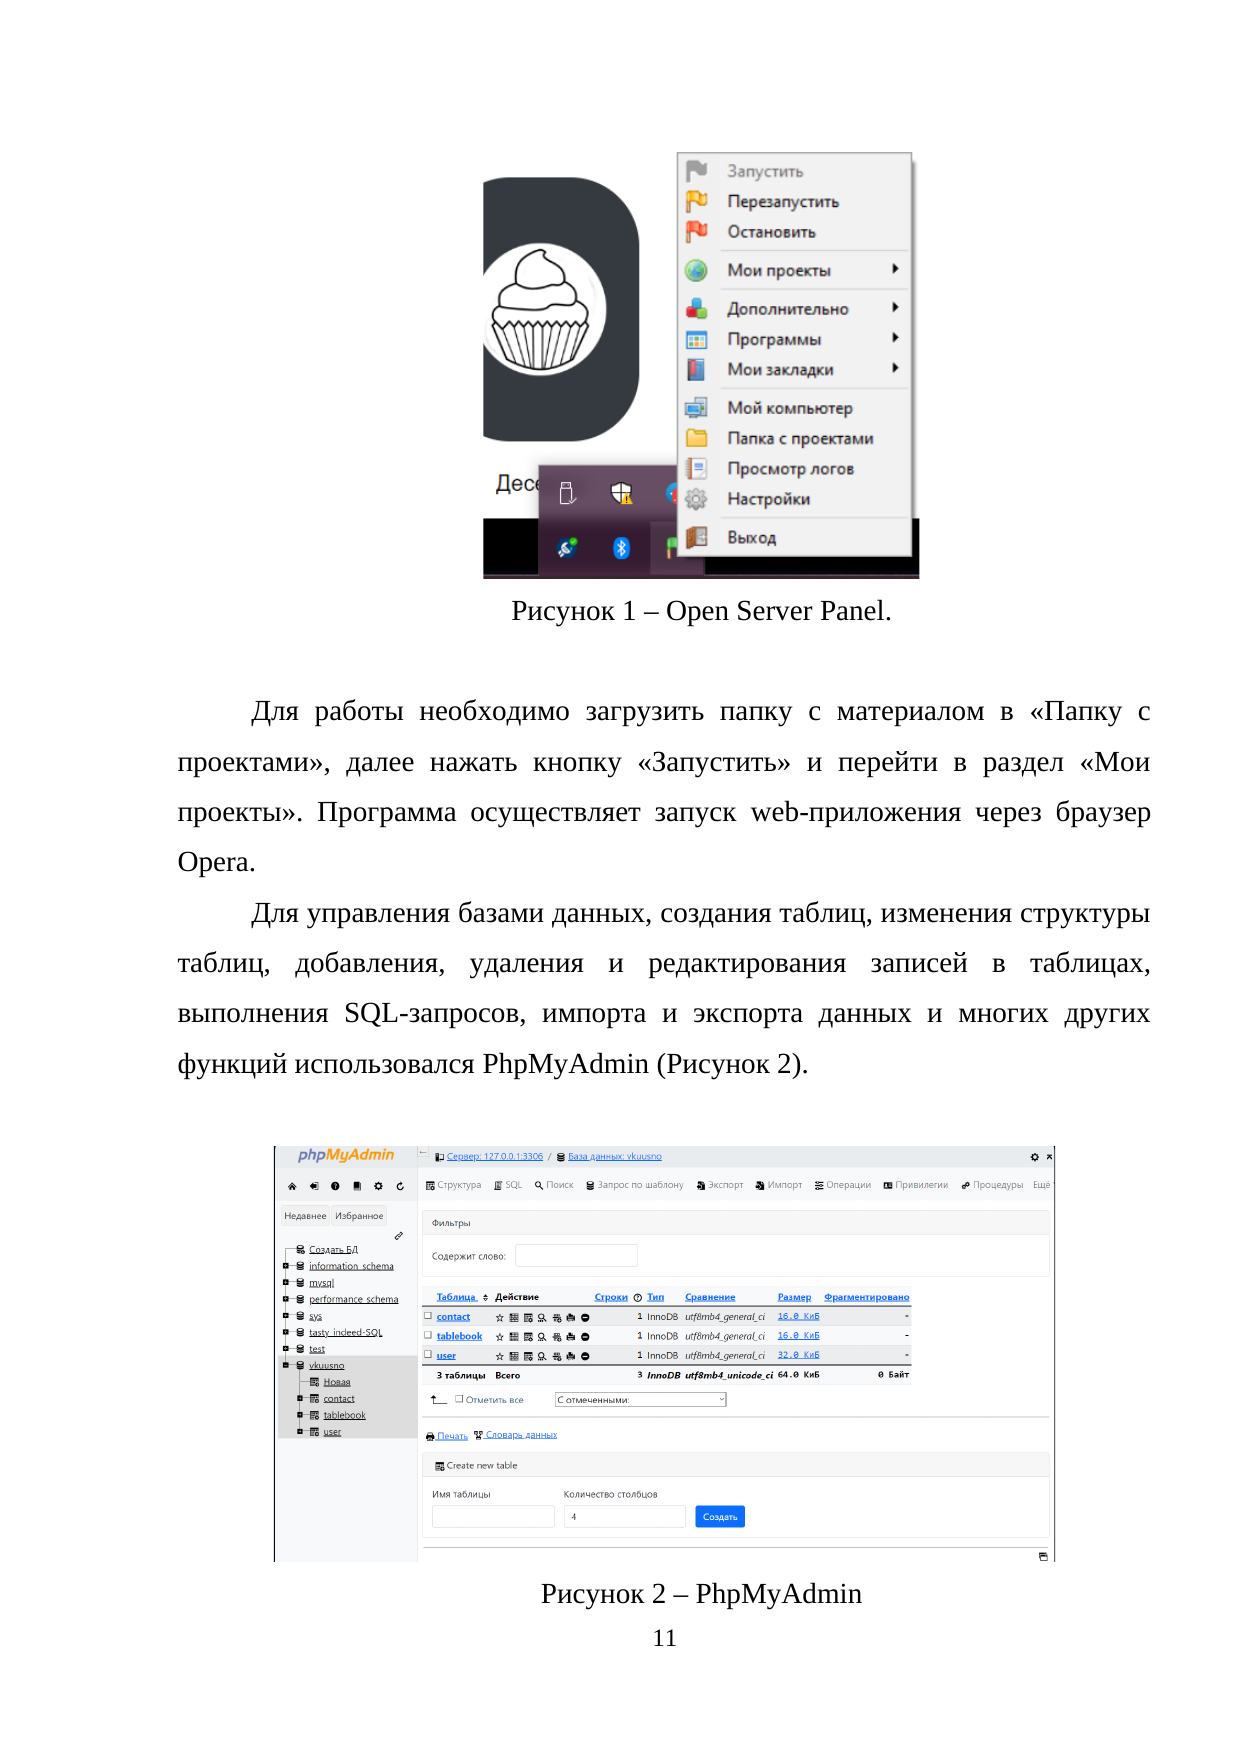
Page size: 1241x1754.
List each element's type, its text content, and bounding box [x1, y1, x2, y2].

text Для управления базами данных, создания таблиц, изменения структуры таблиц, добавления, удаления и редактирования записей в таблицах, выполнения SQL-запросов, импорта и экспорта данных и многих других функций использовался PhpMyAdmin (Рисунок 2). [177, 895, 1152, 1079]
text Рисунок 2 – PhpMyAdmin [177, 1576, 1152, 1610]
picture [273, 1146, 1055, 1562]
picture [483, 118, 920, 579]
text Для работы необходимо загрузить папку с материалом в «Папку с проектами», далее нажать кнопку «Запустить» и перейти в раздел «Мои проекты». Программа осуществляет запуск web-приложения через браузер Opera. [177, 693, 1152, 878]
text Рисунок 1 – Open Server Panel. [177, 593, 1152, 626]
